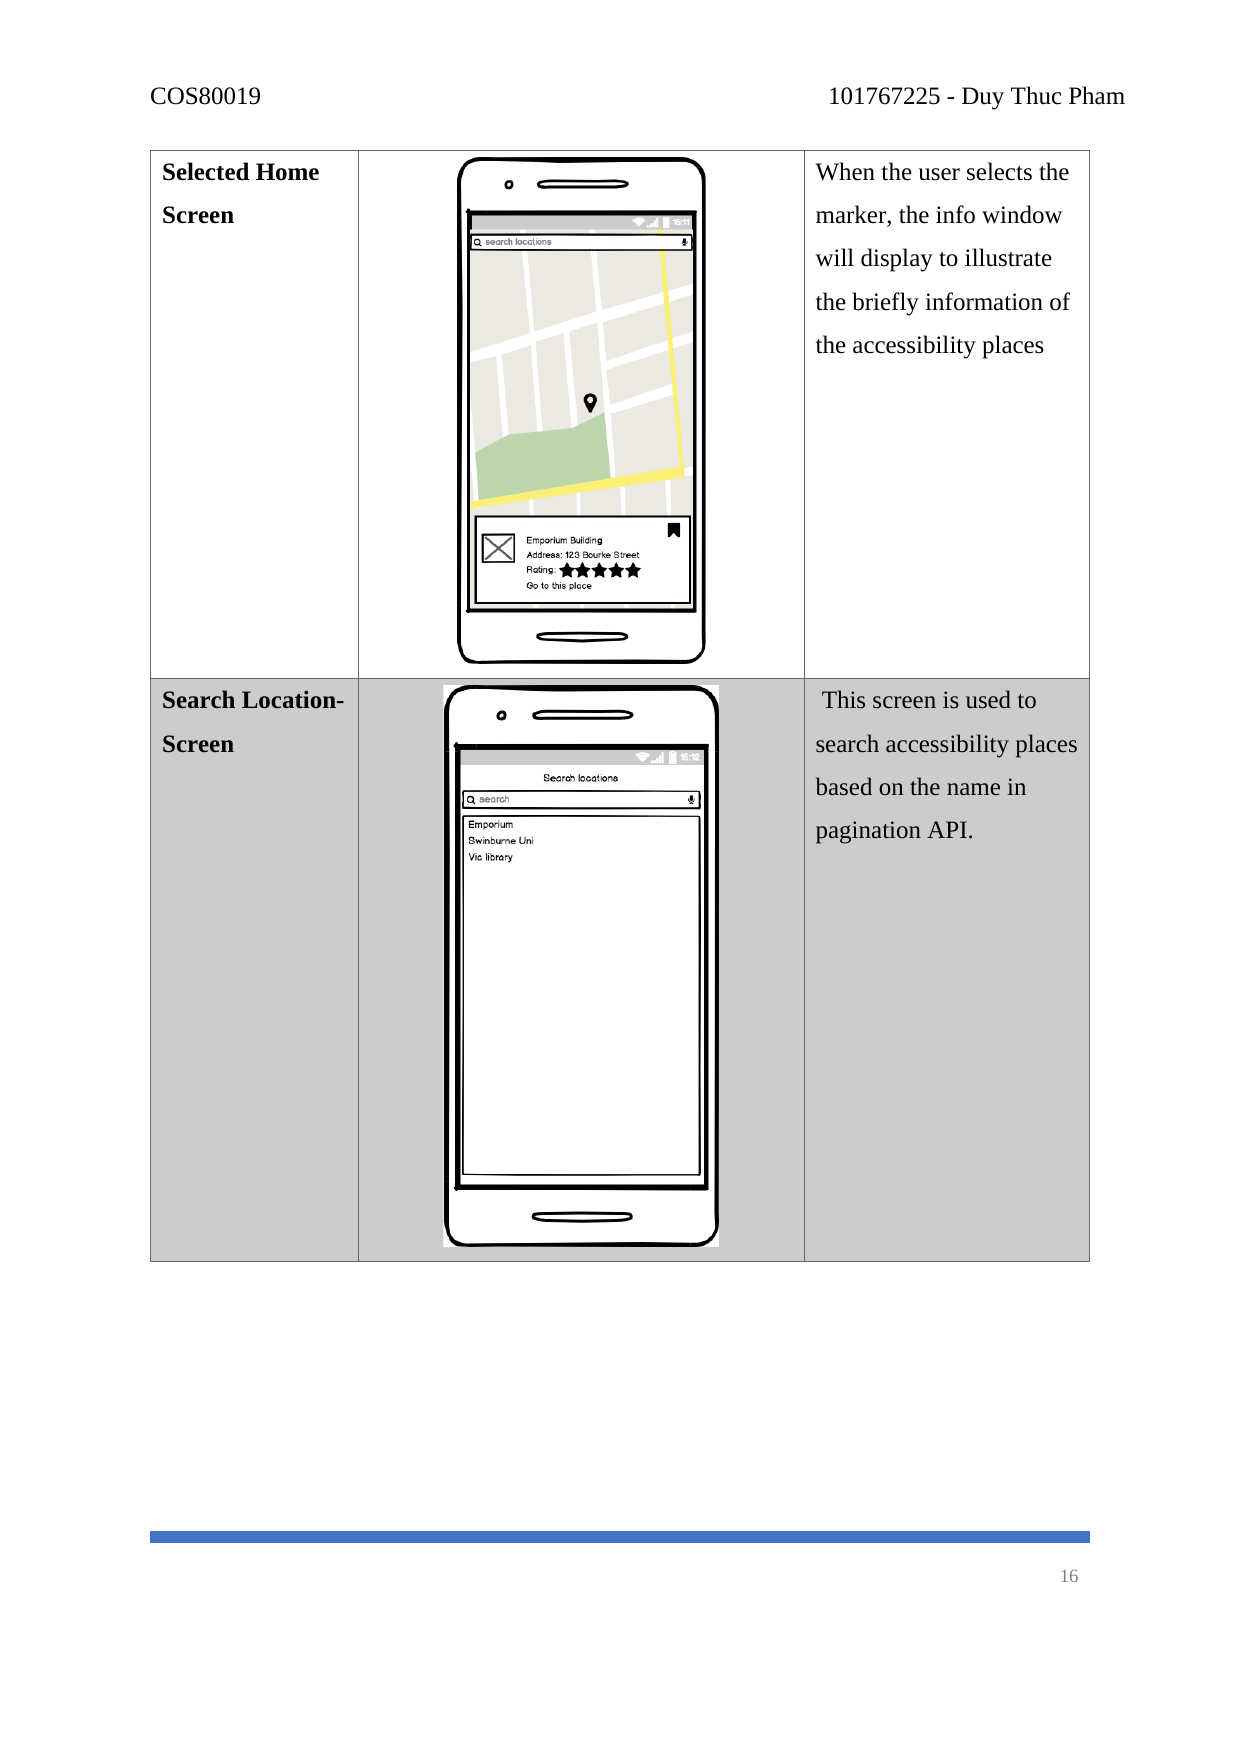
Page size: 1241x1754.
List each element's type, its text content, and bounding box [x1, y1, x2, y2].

table_cell [359, 151, 804, 678]
table_cell Search Location-Screen [151, 679, 358, 1261]
table_cell [359, 679, 804, 1261]
table_cell This screen is used to search accessibility places based on the name in pagination API. [805, 679, 1089, 1261]
picture [443, 685, 719, 1247]
table_cell When the user selects the marker, the info window will display to illustrate the briefly information of the accessibility places [805, 151, 1089, 678]
table_cell Selected Home Screen [151, 151, 358, 678]
picture [456, 157, 706, 664]
